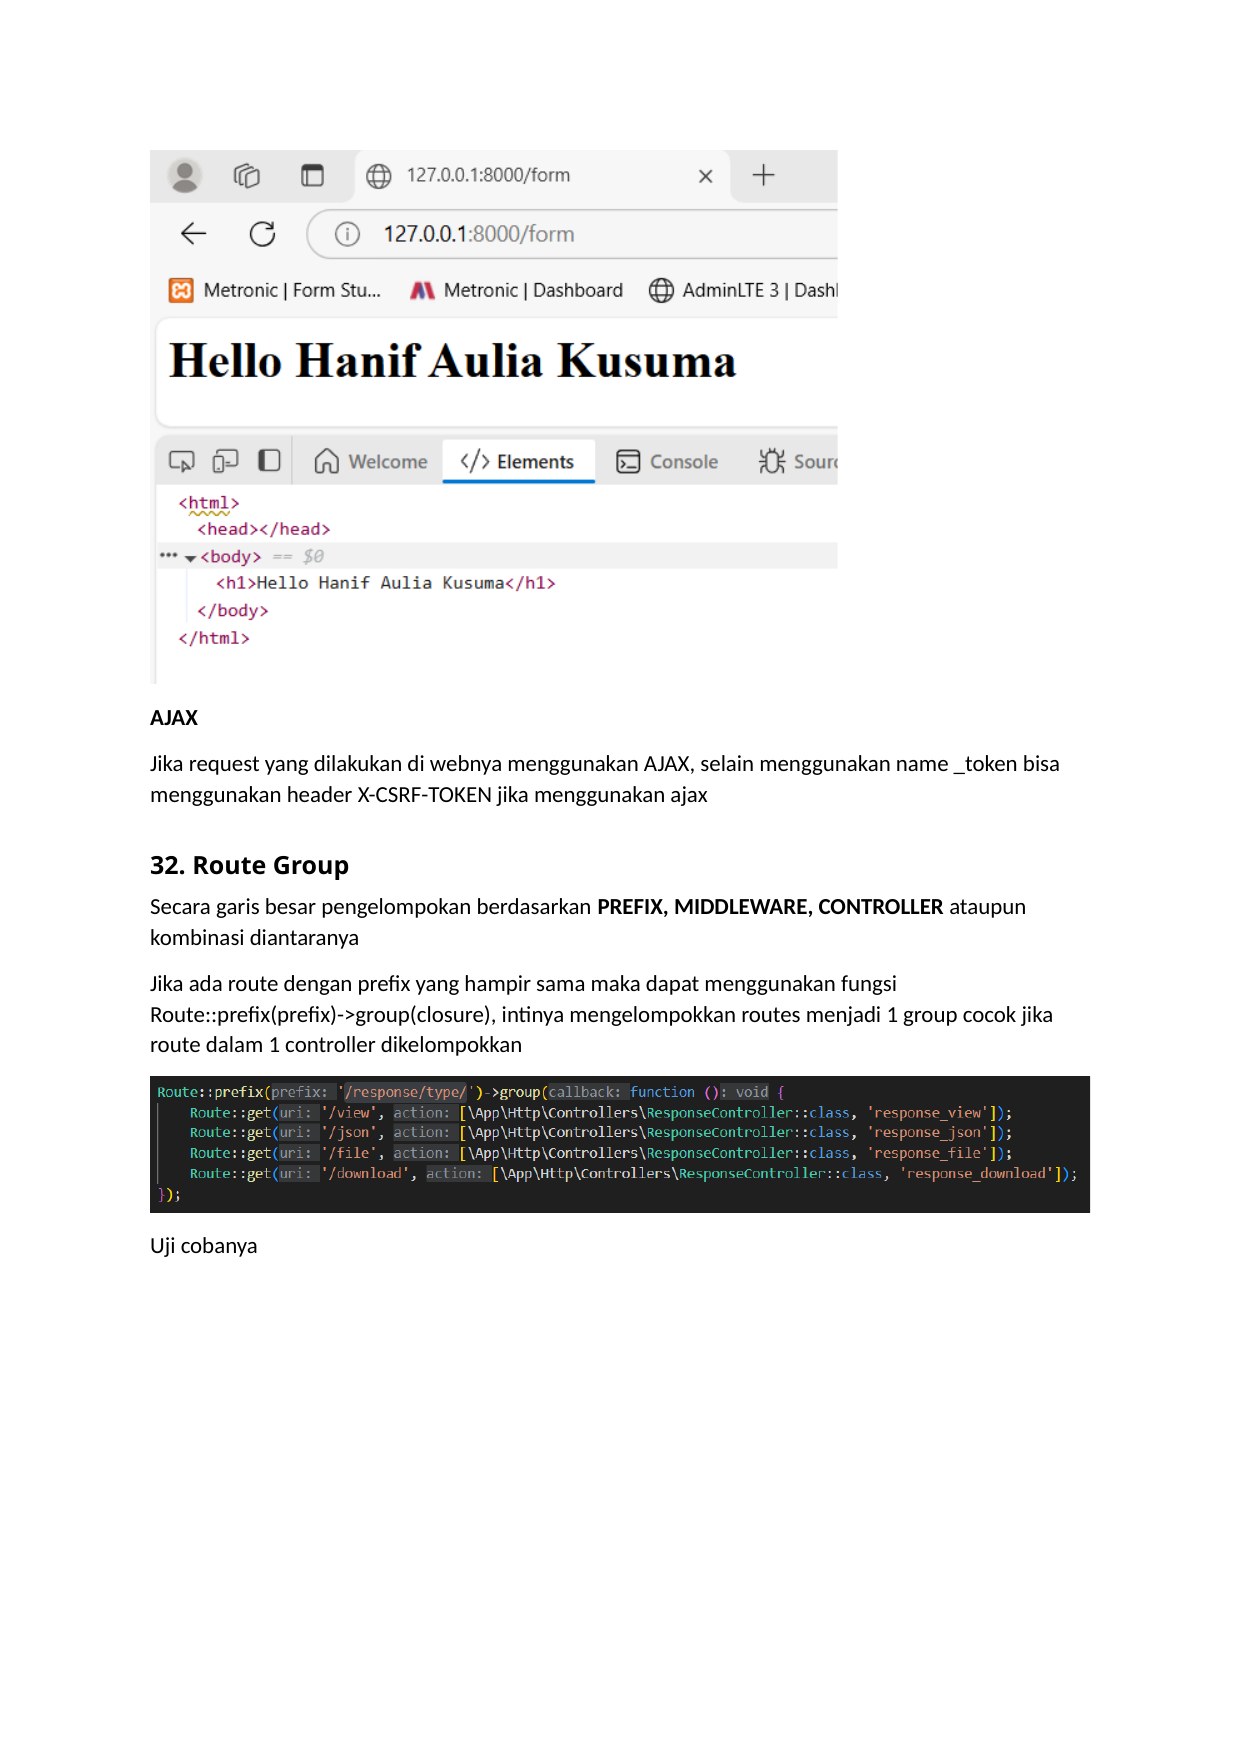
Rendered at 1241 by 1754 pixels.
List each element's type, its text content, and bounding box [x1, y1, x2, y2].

text Jika request yang dilakukan di webnya menggunakan AJAX, selain menggunakan name _token bisa menggunakan header X-CSRF-TOKEN jika menggunakan ajax [150, 749, 1090, 808]
subtitle 32. Route Group [150, 847, 1090, 881]
picture [150, 150, 838, 684]
text Secara garis besar pengelompokan berdasarkan PREFIX, MIDDLEWARE, CONTROLLER ataupun kombinasi diantaranya [150, 892, 1090, 951]
picture [150, 1076, 1091, 1213]
text Jika ada route dengan prefix yang hampir sama maka dapat menggunakan fungsi Route::prefix(prefix)->group(closure), intinya mengelompokkan routes menjadi 1 group cocok jika route dalam 1 controller dikelompokkan [150, 969, 1090, 1058]
text AJAX [150, 703, 1090, 731]
text Uji cobanya [150, 1231, 1090, 1259]
